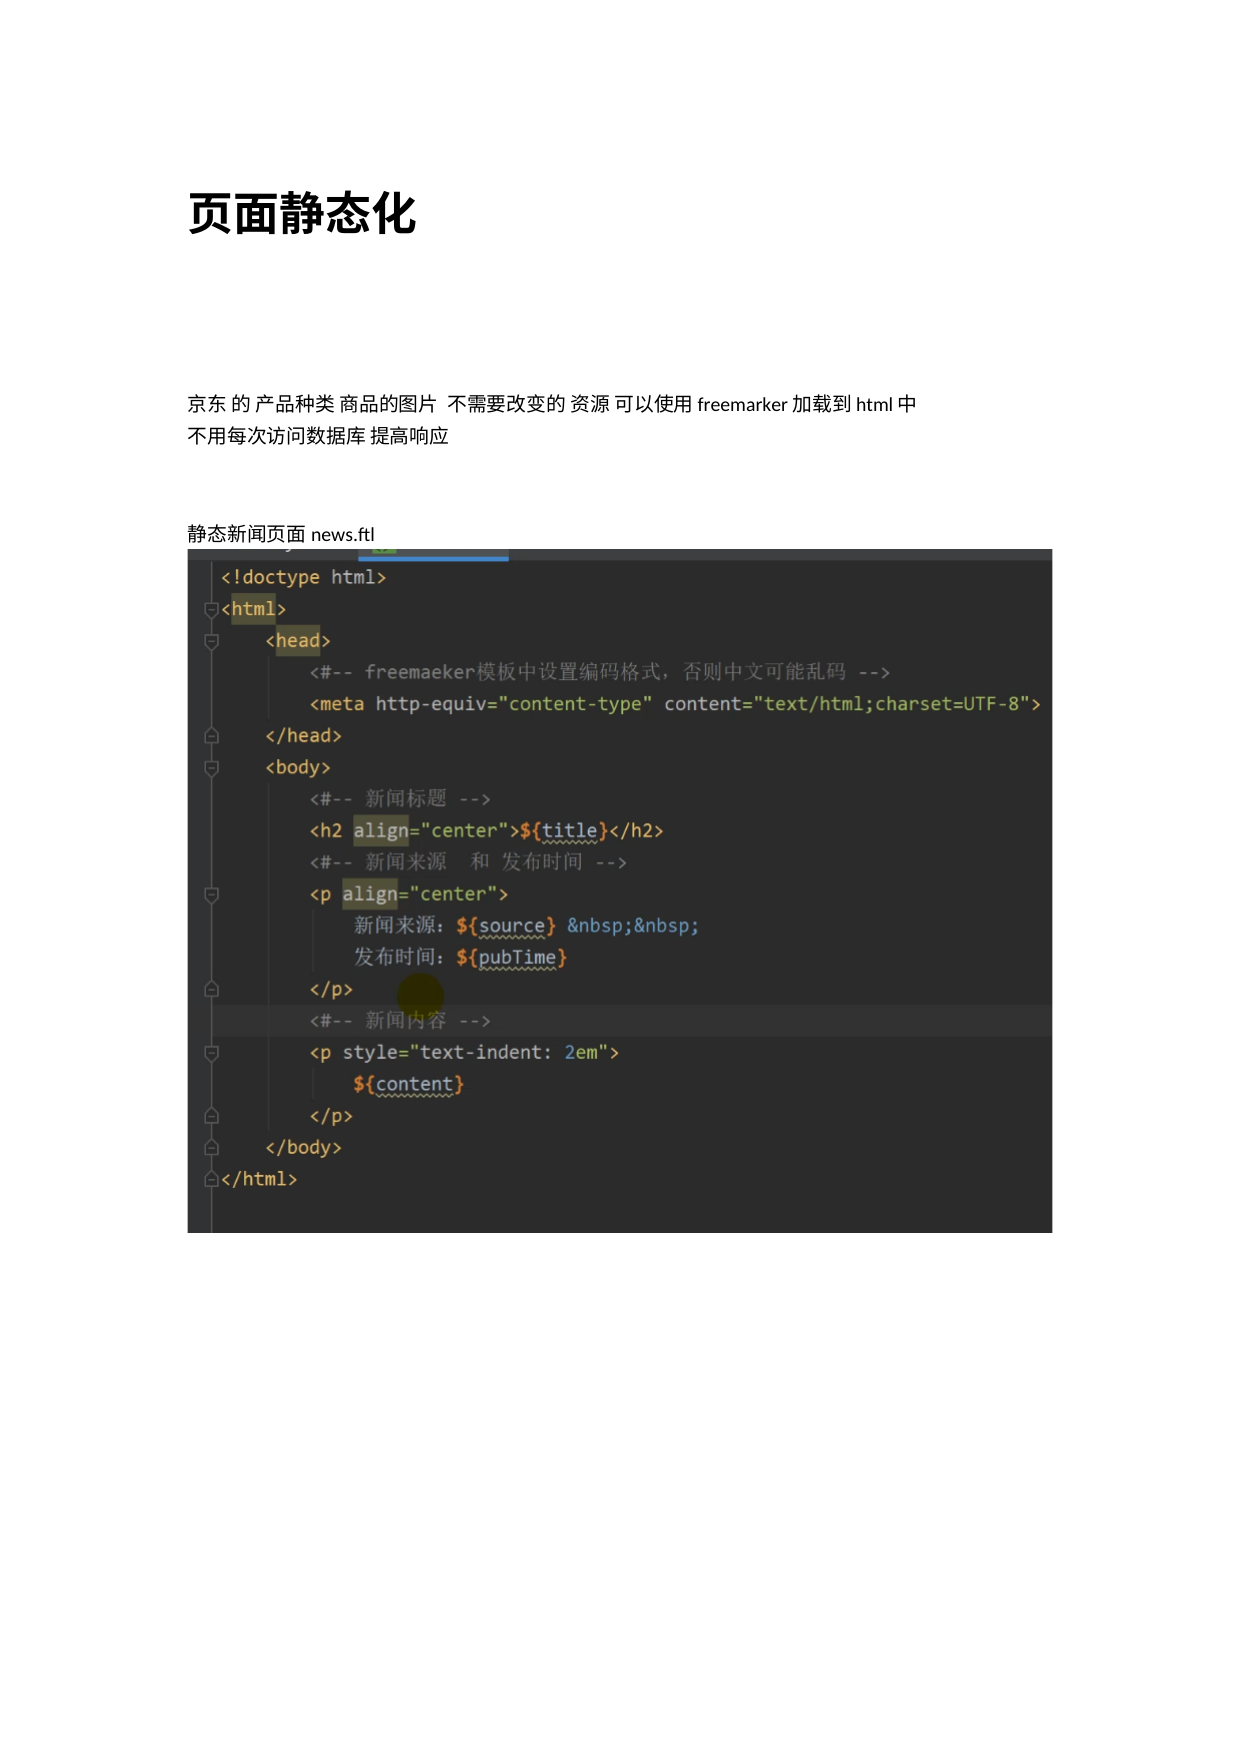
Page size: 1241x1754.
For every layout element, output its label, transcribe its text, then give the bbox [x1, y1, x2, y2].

subtitle 页面静态化 [187, 162, 1053, 259]
text 静态新闻页面 news.ftl [187, 517, 1053, 549]
text 不用每次访问数据库 提高响应 [187, 419, 1053, 452]
text 京东 的 产品种类 商品的图片 不需要改变的 资源 可以使用freemarker 加载到html 中 [187, 387, 1053, 419]
picture [187, 549, 1053, 1233]
